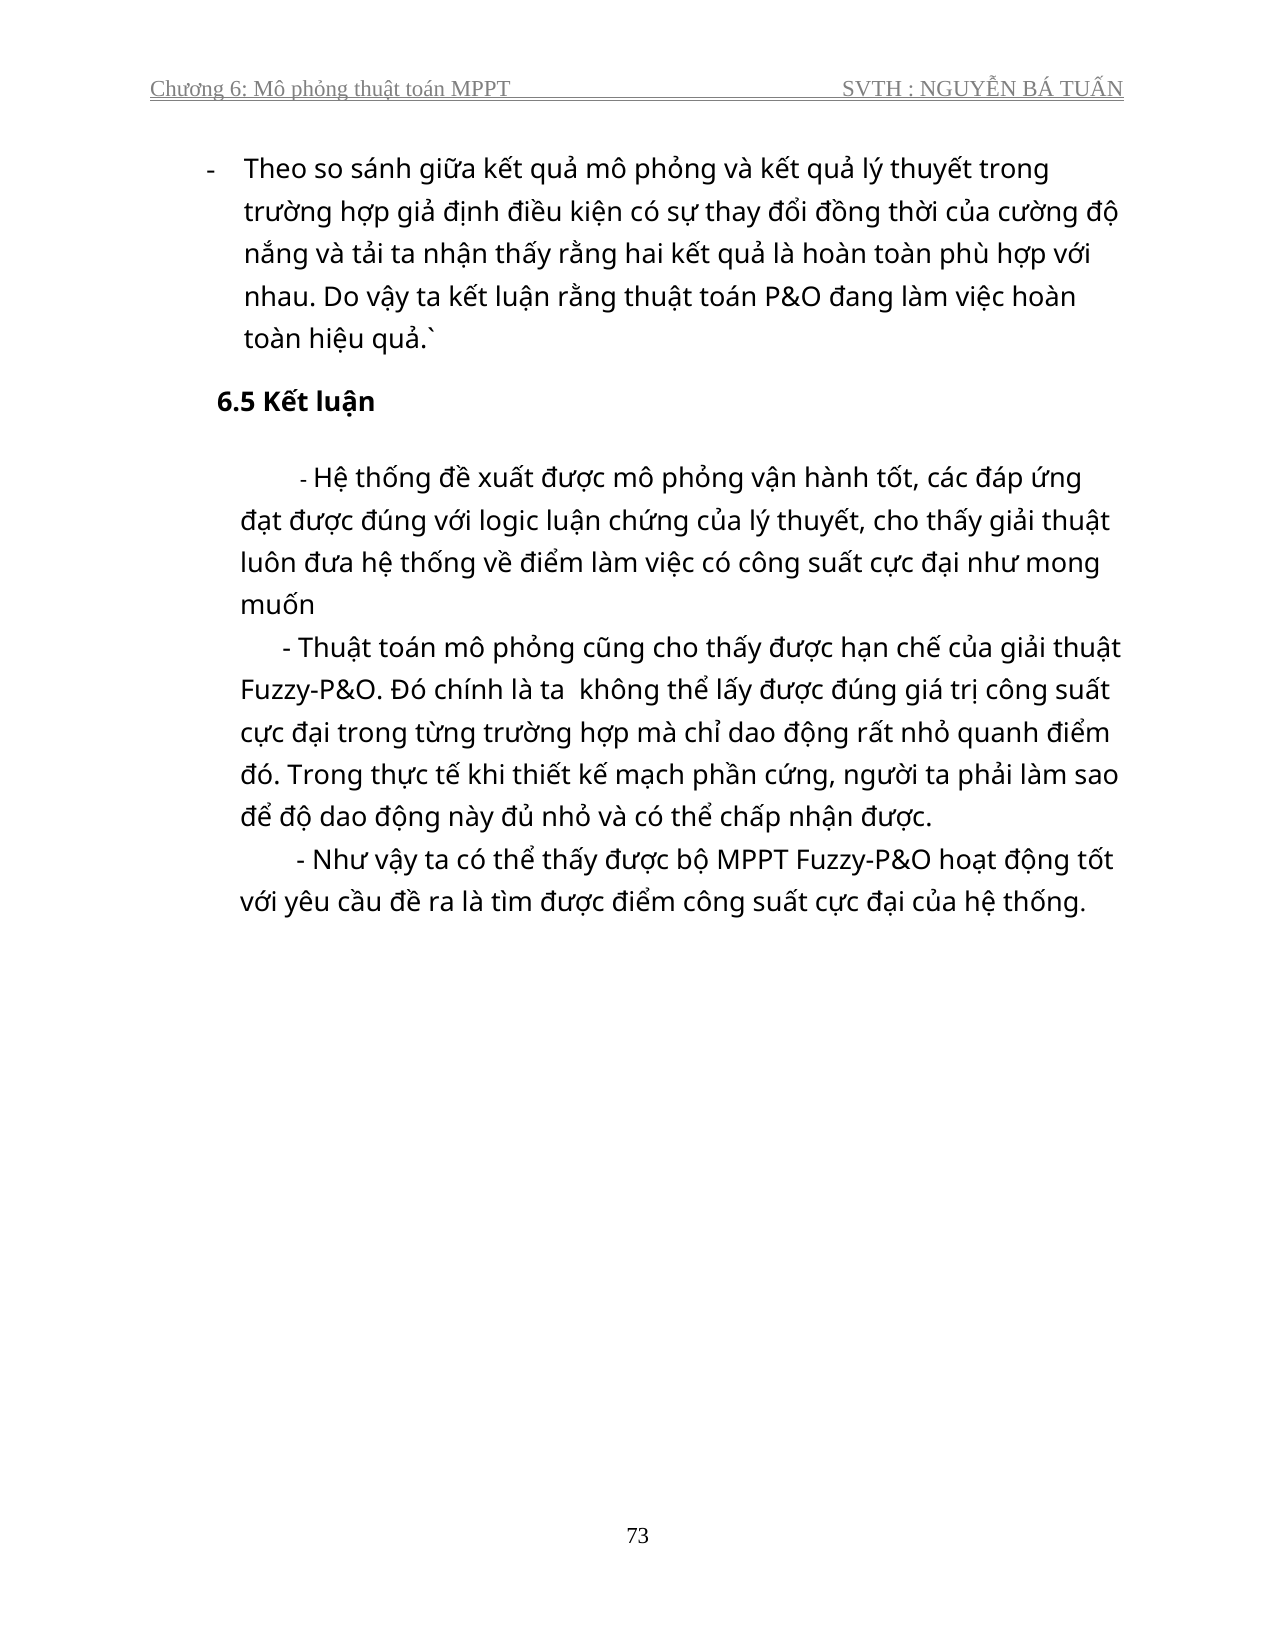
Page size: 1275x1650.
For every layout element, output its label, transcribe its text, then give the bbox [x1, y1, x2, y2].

subtitle 6.5 Kết luận [210, 383, 1125, 420]
list Theo so sánh giữa kết quả mô phỏng và kết quả lý thuyết trong trường hợp giả định điều kiện có sự thay đổi đồng thời của cường độ nắng và tải ta nhận thấy rằng hai kết quả là hoàn toàn phù hợp với nhau. Do vậy ta kết luận rằng thuật toán P&O đang làm việc hoàn toàn hiệu quả.` [206, 150, 1125, 356]
text - Hệ thống đề xuất được mô phỏng vận hành tốt, các đáp ứng đạt được đúng với logic luận chứng của lý thuyết, cho thấy giải thuật luôn đưa hệ thống về điểm làm việc có công suất cực đại như mong muốn - Thuật toán mô phỏng cũng cho thấy được hạn chế của giải thuật Fuzzy-P&O. Đó chính là ta không thể lấy được đúng giá trị công suất cực đại trong từng trường hợp mà chỉ dao động rất nhỏ quanh điểm đó. Trong thực tế khi thiết kế mạch phần cứng, người ta phải làm sao để độ dao động này đủ nhỏ và có thể chấp nhận được. - Như vậy ta có thể thấy được bộ MPPT Fuzzy-P&O hoạt động tốt với yêu cầu đề ra là tìm được điểm công suất cực đại của hệ thống. [240, 422, 1125, 919]
